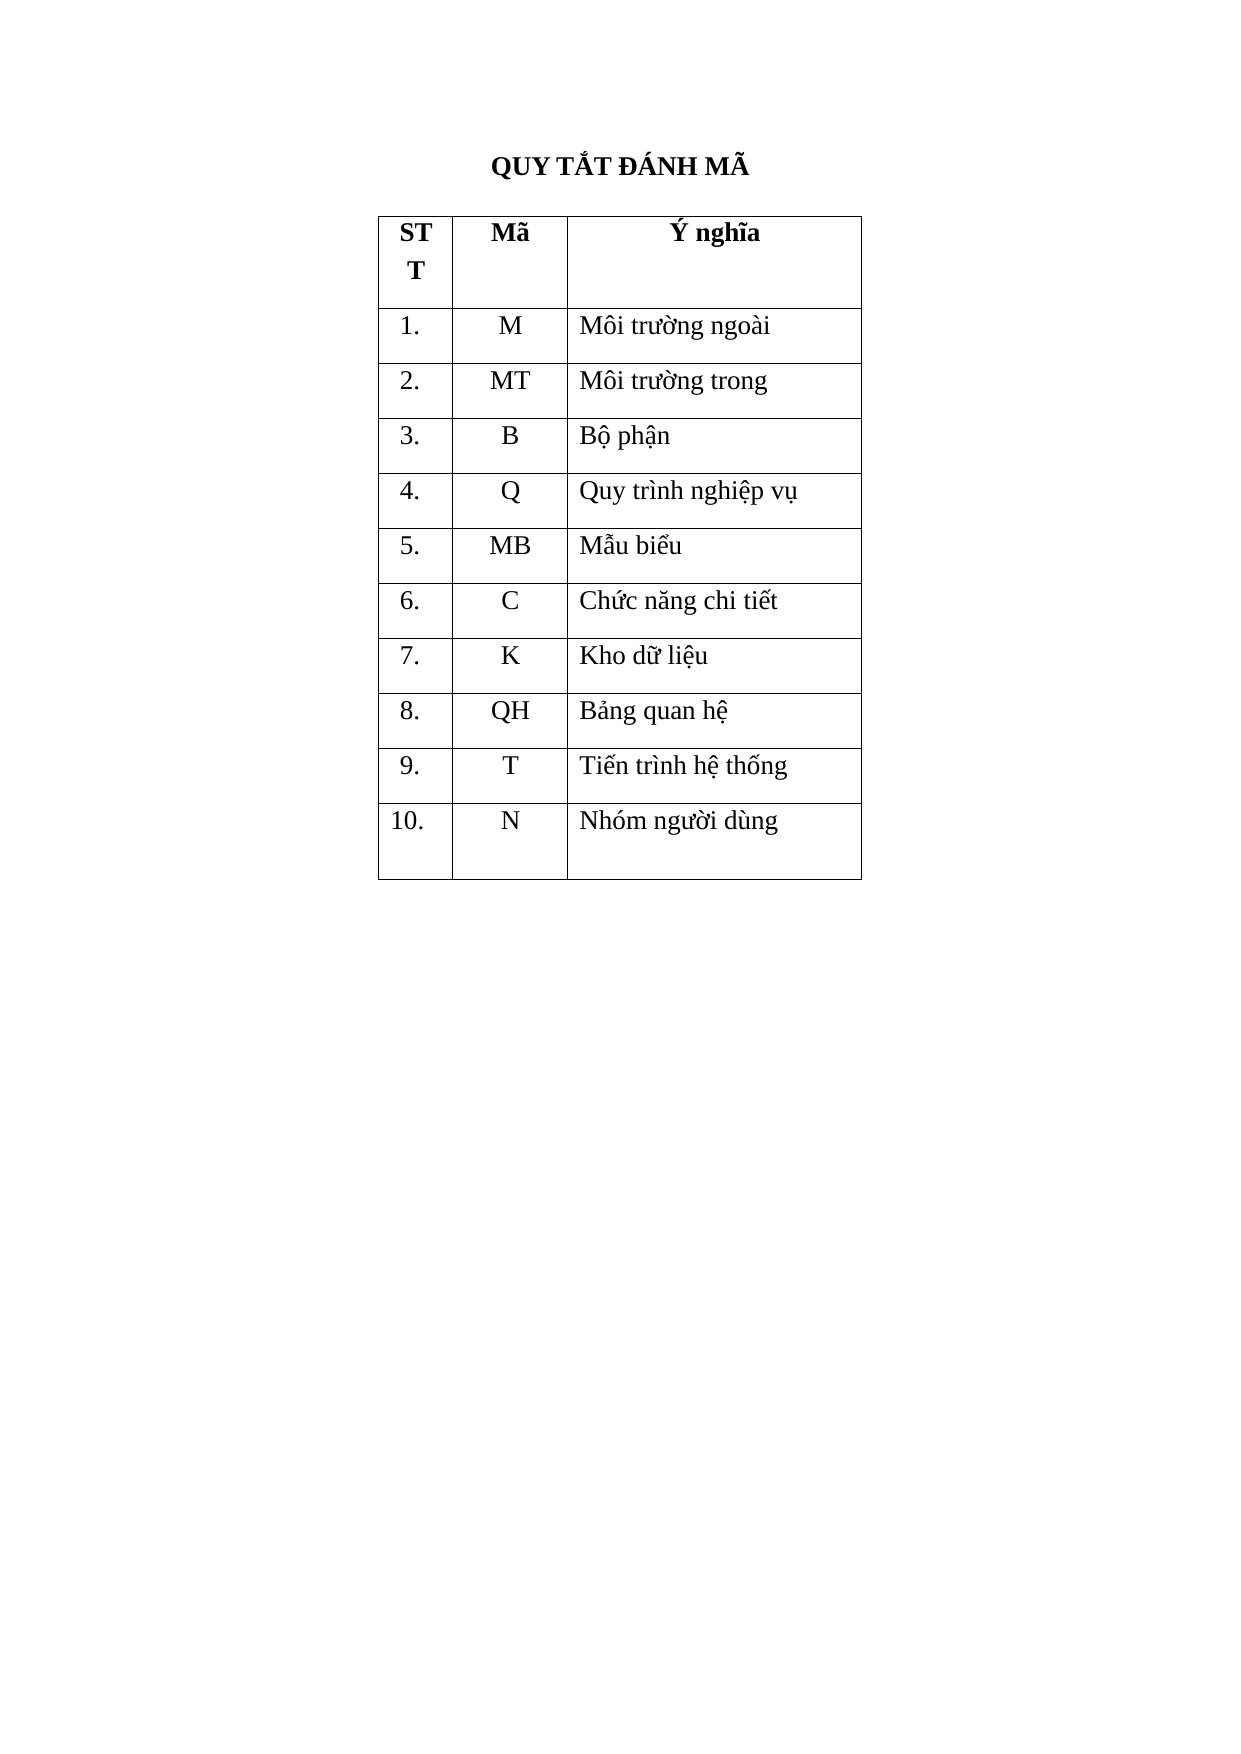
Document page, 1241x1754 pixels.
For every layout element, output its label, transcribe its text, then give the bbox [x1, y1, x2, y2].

table_cell K [453, 639, 567, 693]
table_cell Quy trình nghiệp vụ [568, 474, 861, 528]
table_cell [379, 419, 452, 473]
table_cell [379, 364, 452, 418]
table_cell MB [453, 529, 567, 583]
table_cell C [453, 584, 567, 638]
table_cell N [453, 804, 567, 878]
table_cell [379, 474, 452, 528]
table_cell M [453, 309, 567, 363]
table_cell Nhóm người dùng [568, 804, 861, 878]
table_cell [379, 694, 452, 748]
table_cell [379, 749, 452, 803]
table_cell [379, 529, 452, 583]
subtitle QUY TẮT ĐÁNH MÃ [150, 150, 1090, 181]
table_cell QH [453, 694, 567, 748]
table_cell Tiến trình hệ thống [568, 749, 861, 803]
table_cell Kho dữ liệu [568, 639, 861, 693]
table_cell Môi trường ngoài [568, 309, 861, 363]
table_cell Bảng quan hệ [568, 694, 861, 748]
table_cell Bộ phận [568, 419, 861, 473]
table_cell MT [453, 364, 567, 418]
table_cell Q [453, 474, 567, 528]
table_cell [379, 804, 452, 878]
table_cell T [453, 749, 567, 803]
table_header Ý nghĩa [568, 217, 861, 308]
table_cell [379, 584, 452, 638]
table_cell B [453, 419, 567, 473]
table_header Mã [453, 217, 567, 308]
table_cell Môi trường trong [568, 364, 861, 418]
table_cell Chức năng chi tiết [568, 584, 861, 638]
table_header STT [379, 217, 452, 308]
table_cell Mẫu biểu [568, 529, 861, 583]
table_cell [379, 639, 452, 693]
table_cell [379, 309, 452, 363]
